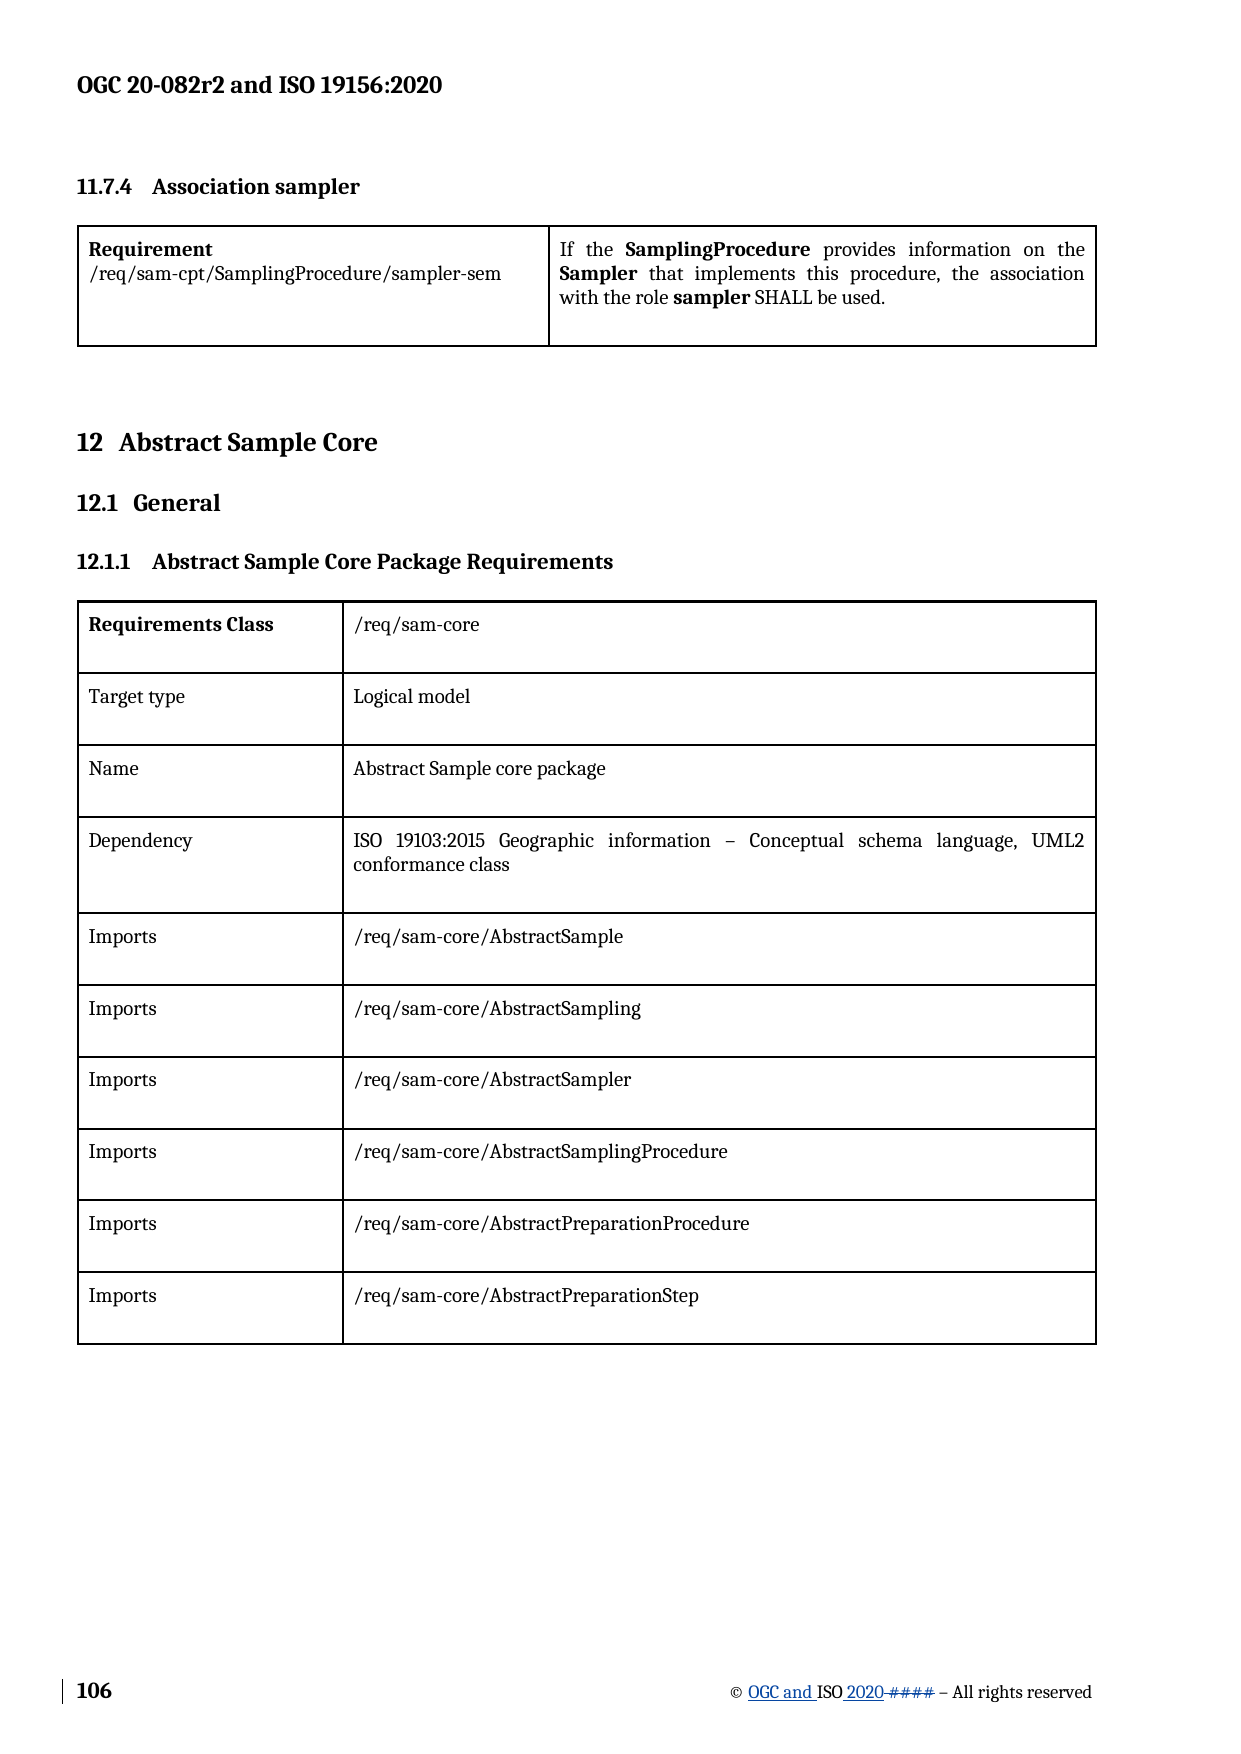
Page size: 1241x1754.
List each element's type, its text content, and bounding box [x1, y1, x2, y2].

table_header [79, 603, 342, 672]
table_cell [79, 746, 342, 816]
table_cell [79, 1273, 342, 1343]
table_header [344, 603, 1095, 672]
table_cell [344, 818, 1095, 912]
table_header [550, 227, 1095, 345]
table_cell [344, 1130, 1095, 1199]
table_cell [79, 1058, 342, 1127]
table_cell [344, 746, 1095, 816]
subtitle Abstract Sample Core Package Requirements [77, 549, 1092, 575]
subtitle General [77, 489, 1092, 518]
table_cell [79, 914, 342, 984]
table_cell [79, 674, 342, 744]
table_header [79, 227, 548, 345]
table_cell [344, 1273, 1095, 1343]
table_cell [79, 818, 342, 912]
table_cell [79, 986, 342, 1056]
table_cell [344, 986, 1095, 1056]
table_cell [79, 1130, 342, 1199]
subtitle Association sampler [77, 174, 1092, 200]
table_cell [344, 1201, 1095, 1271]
subtitle Abstract Sample Core [77, 427, 1092, 458]
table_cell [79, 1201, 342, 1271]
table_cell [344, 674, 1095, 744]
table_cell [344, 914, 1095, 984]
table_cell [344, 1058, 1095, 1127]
